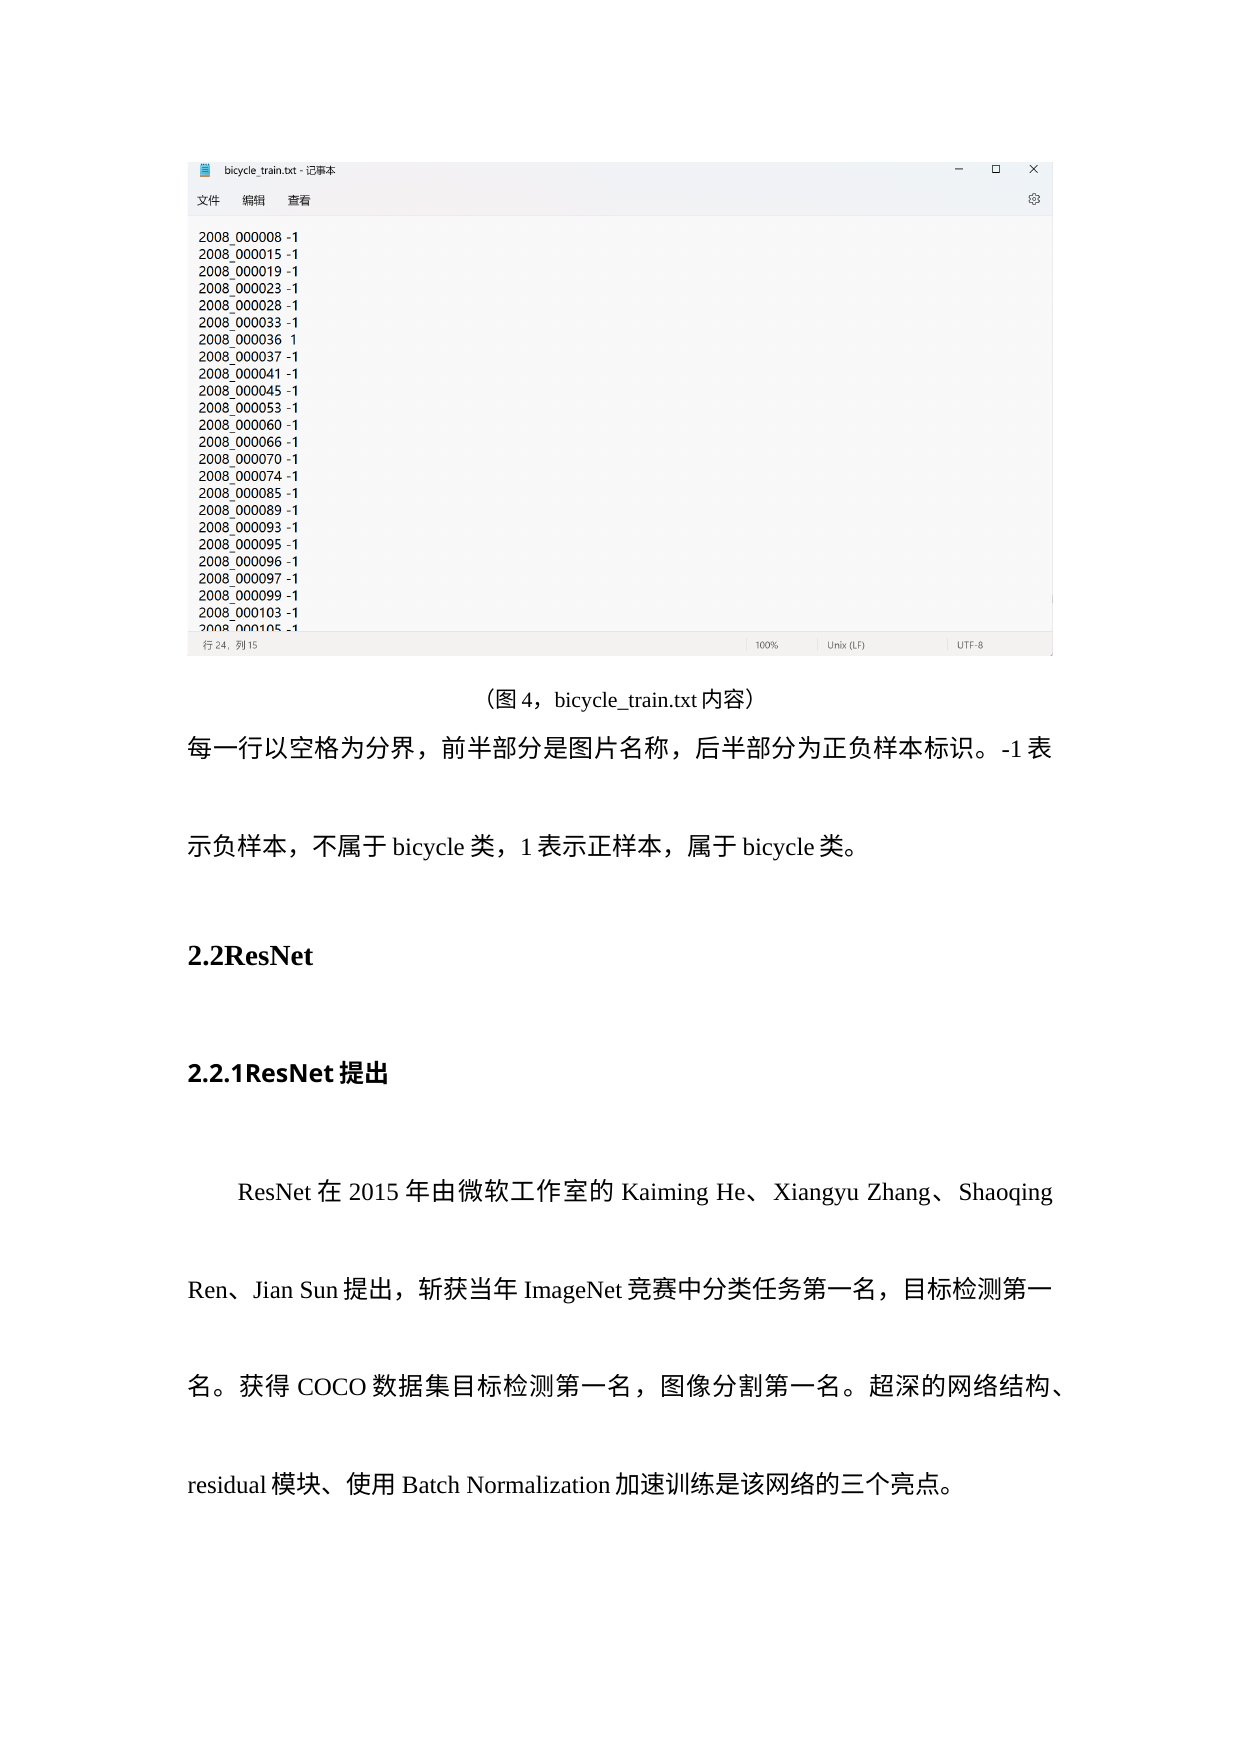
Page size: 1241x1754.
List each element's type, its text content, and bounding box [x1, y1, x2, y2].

text 每一行以空格为分界，前半部分是图片名称，后半部分为正负样本标识。-1表示负样本，不属于bicycle类，1表示正样本，属于bicycle类。 [187, 714, 1053, 877]
text （图4，bicycle_train.txt内容） [187, 682, 1053, 714]
picture [187, 162, 1053, 656]
subtitle 2.2ResNet [187, 922, 1053, 987]
text ResNet在2015年由微软工作室的Kaiming He、Xiangyu Zhang、Shaoqing Ren、Jian Sun提出，斩获当年ImageNet竞赛中分类任务第一名，目标检测第一名。获得COCO数据集目标检测第一名，图像分割第一名。超深的网络结构、residual模块、使用Batch Normalization加速训练是该网络的三个亮点。 [187, 1157, 1053, 1515]
subtitle 2.2.1ResNet提出 [187, 1039, 1053, 1104]
